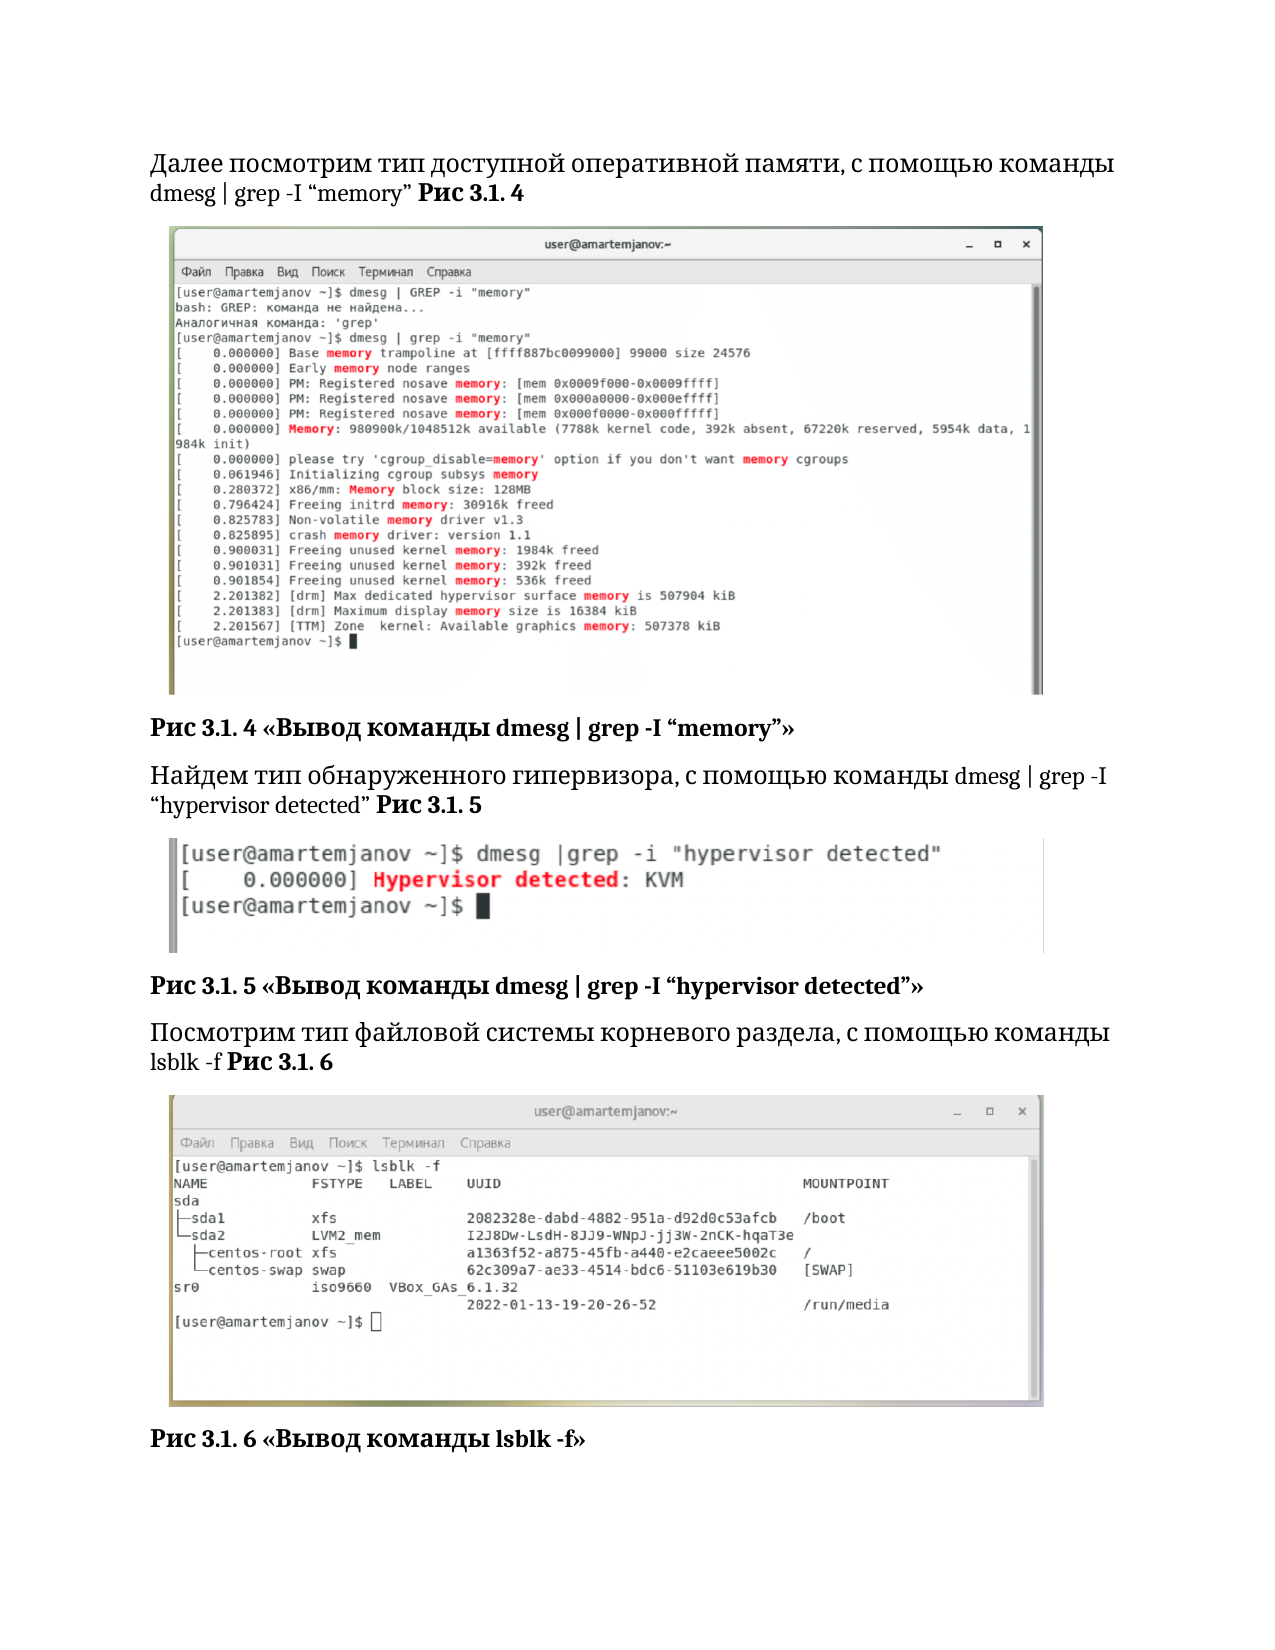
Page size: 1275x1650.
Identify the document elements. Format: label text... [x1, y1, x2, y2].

picture [168, 1095, 1044, 1407]
text Рис 3.1. 4 «Вывод команды dmesg | grep -I “memory”» [150, 714, 1125, 743]
text Рис 3.1. 5 «Вывод команды dmesg | grep -I “hypervisor detected”» [150, 972, 1125, 1000]
text Рис 3.1. 6 «Вывод команды lsblk -f» [150, 1425, 1125, 1454]
text Посмотрим тип файловой системы корневого раздела, с помощью команды lsblk -f Рис 3.1. 6 [150, 1019, 1125, 1077]
picture [168, 838, 1044, 953]
picture [168, 226, 1044, 696]
text Найдем тип обнаруженного гипервизора, с помощью команды dmesg | grep -I “hypervisor detected” Рис 3.1. 5 [150, 762, 1125, 819]
text Далее посмотрим тип доступной оперативной памяти, с помощью команды dmesg | grep -I “memory” Рис 3.1. 4 [150, 150, 1125, 207]
